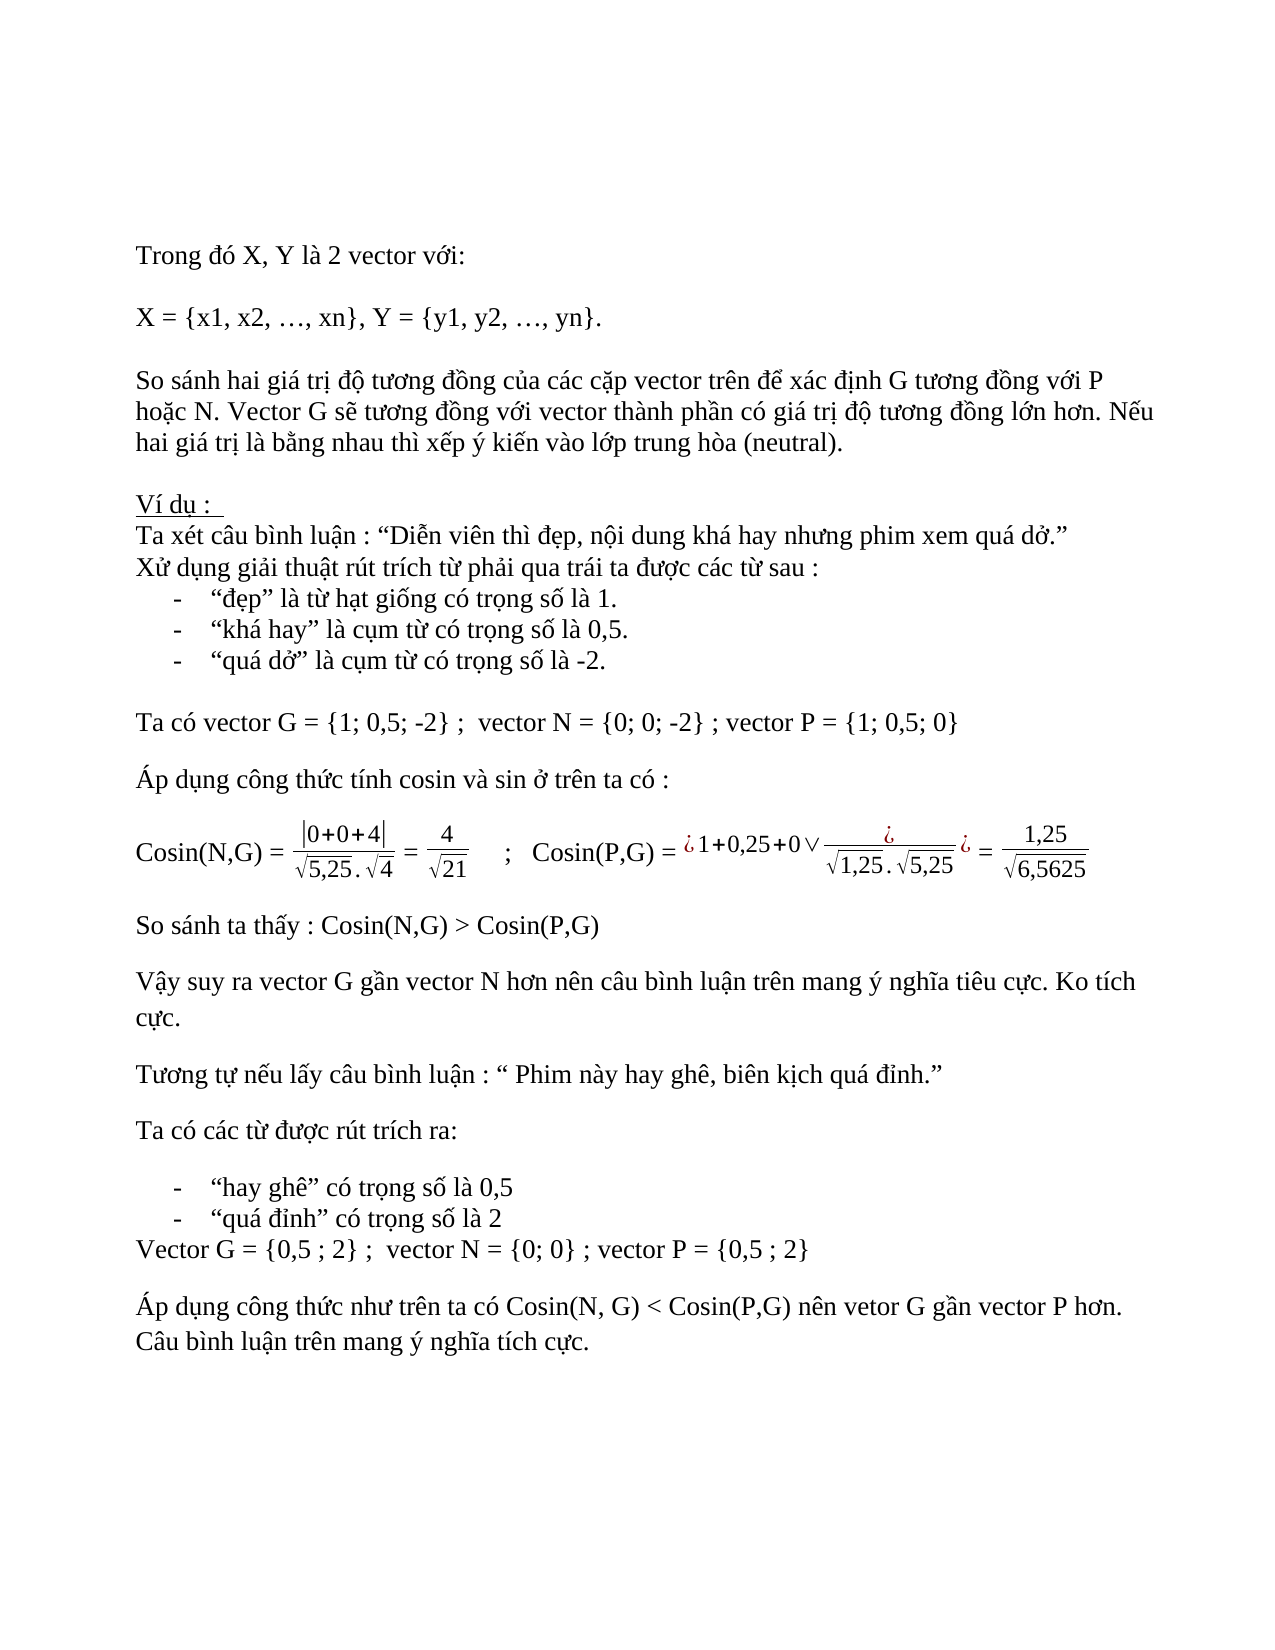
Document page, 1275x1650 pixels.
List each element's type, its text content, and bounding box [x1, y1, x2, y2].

text Ta có vector G = {1; 0,5; -2} ; vector N = {0; 0; -2} ; vector P = {1; 0,5; 0} [135, 706, 1156, 737]
text So sánh hai giá trị độ tương đồng của các cặp vector trên để xác định G tương đồng với P [135, 364, 1156, 395]
text Vector G = {0,5 ; 2} ; vector N = {0; 0} ; vector P = {0,5 ; 2} [135, 1233, 1156, 1264]
list “khá hay” là cụm từ có trọng số là 0,5. [173, 613, 1156, 644]
text Ta xét câu bình luận : “Diễn viên thì đẹp, nội dung khá hay nhưng phim xem quá dở.” [135, 519, 1156, 551]
text Vậy suy ra vector G gần vector N hơn nên câu bình luận trên mang ý nghĩa tiêu cực. Ko tích cực. [135, 965, 1156, 1032]
list “quá đỉnh” có trọng số là 2 [173, 1202, 1156, 1233]
text Áp dụng công thức như trên ta có Cosin(N, G) < Cosin(P,G) nên vetor G gần vector P hơn. Câu bình luận trên mang ý nghĩa tích cực. [135, 1290, 1156, 1357]
text Ví dụ : [135, 488, 1156, 519]
text Áp dụng công thức tính cosin và sin ở trên ta có : [135, 763, 1156, 794]
list “đẹp” là từ hạt giống có trọng số là 1. [173, 582, 1156, 613]
text So sánh ta thấy : Cosin(N,G) > Cosin(P,G) [135, 909, 1156, 940]
text Tương tự nếu lấy câu bình luận : “ Phim này hay ghê, biên kịch quá đỉnh.” [135, 1058, 1156, 1089]
text hoặc N. Vector G sẽ tương đồng với vector thành phần có giá trị độ tương đồng lớn hơn. Nếu hai giá trị là bằng nhau thì xếp ý kiến vào lớp trung hòa (neutral). [135, 395, 1156, 457]
text Cosin(N,G) = = ; Cosin(P,G) = = [135, 819, 1156, 883]
text Trong đó X, Y là 2 vector với: [135, 239, 1156, 270]
text X = {x1, x2, …, xn}, Y = {y1, y2, …, yn}. [135, 301, 1156, 333]
list “hay ghê” có trọng số là 0,5 [173, 1171, 1156, 1202]
list “quá dở” là cụm từ có trọng số là -2. [173, 644, 1156, 675]
text Xử dụng giải thuật rút trích từ phải qua trái ta được các từ sau : [135, 551, 1156, 582]
text Ta có các từ được rút trích ra: [135, 1114, 1156, 1145]
